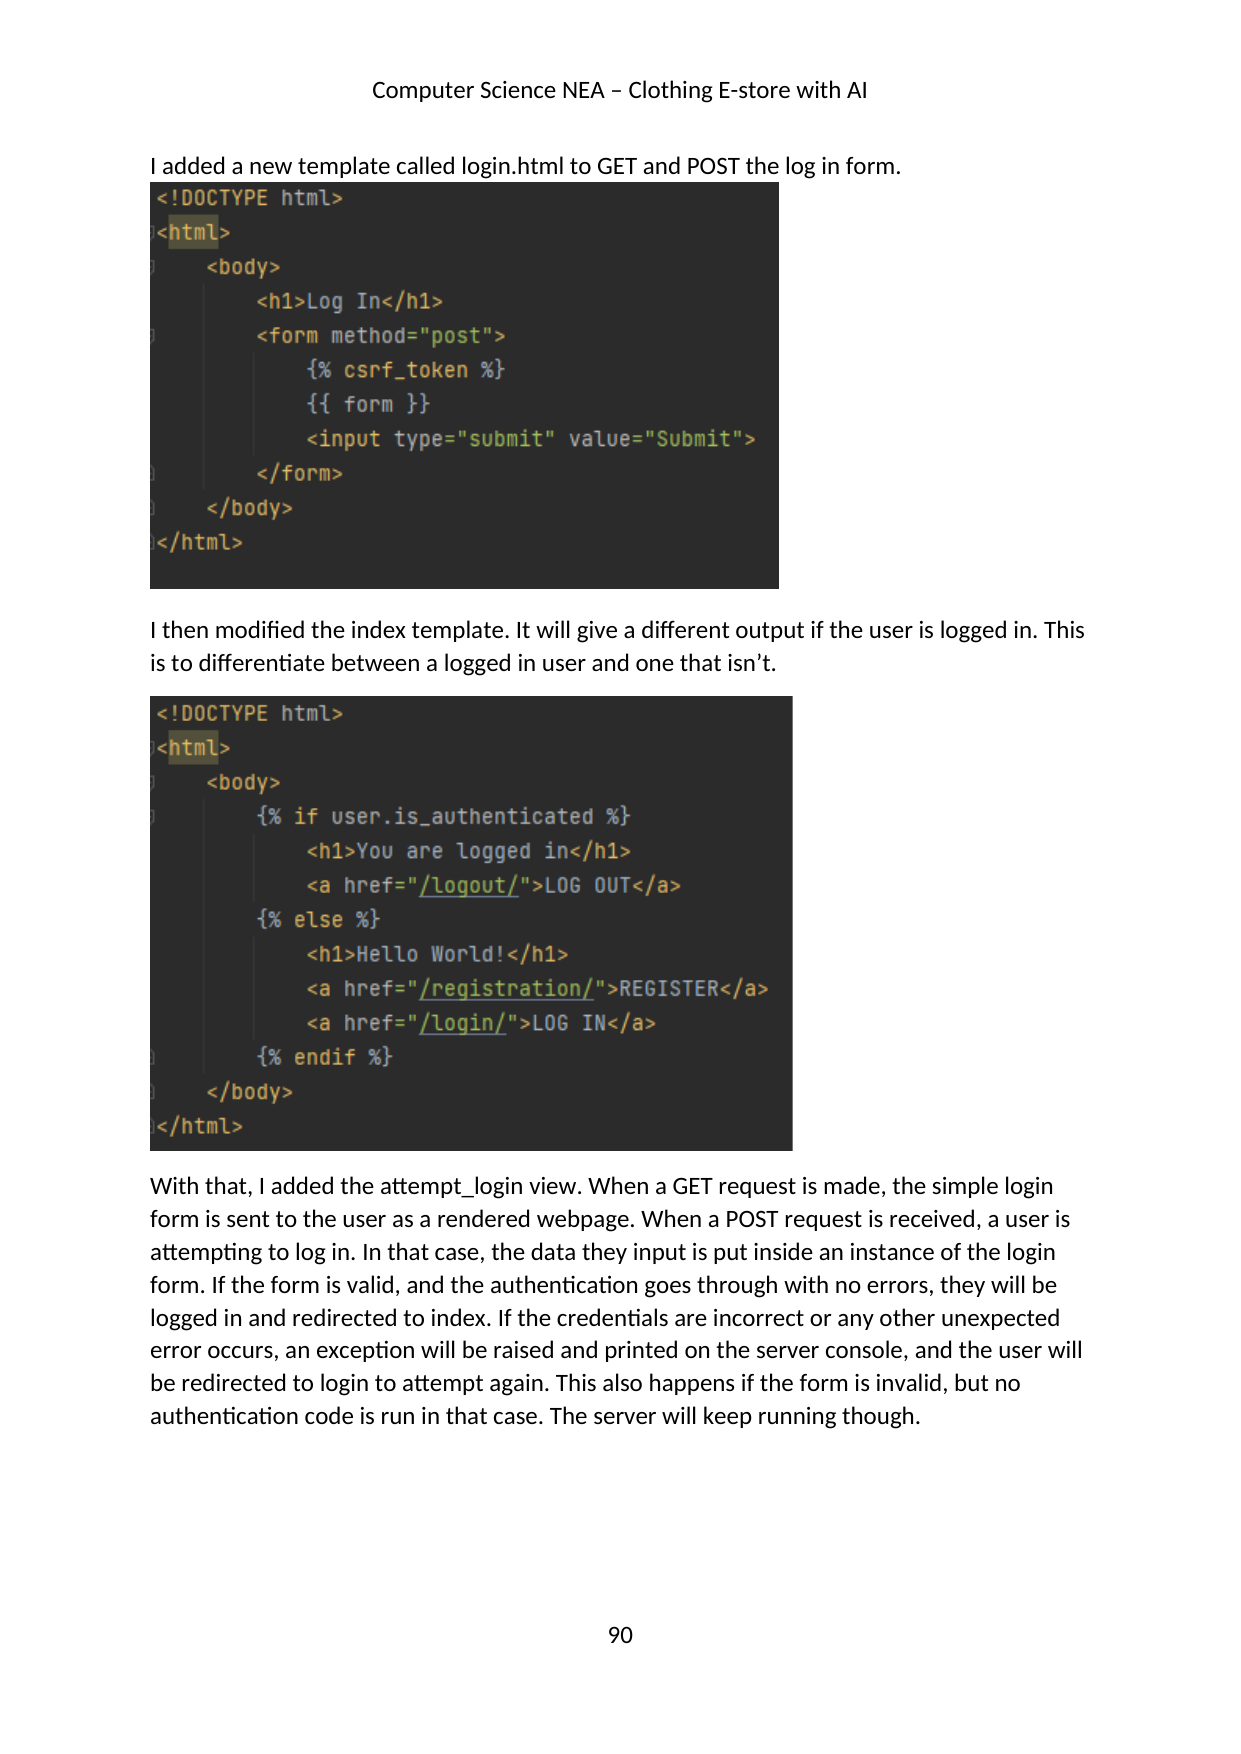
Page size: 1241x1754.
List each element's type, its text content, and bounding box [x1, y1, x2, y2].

picture [150, 696, 793, 1151]
text With that, I added the attempt_login view. When a GET request is made, the simple login form is sent to the user as a rendered webpage. When a POST request is received, a user is attempting to log in. In that case, the data they input is put inside an instance of the login form. If the form is valid, and the authentication goes through with no errors, they will be logged in and redirected to index. If the credentials are incorrect or any other unexpected error occurs, an exception will be raised and printed on the server console, and the user will be redirected to login to attempt again. This also happens if the form is invalid, but no authentication code is run in that case. The server will keep running though. [150, 1170, 1090, 1431]
picture [150, 182, 779, 589]
text I then modified the index template. It will give a different output if the user is logged in. This is to differentiate between a logged in user and one that isn’t. [150, 614, 1090, 677]
